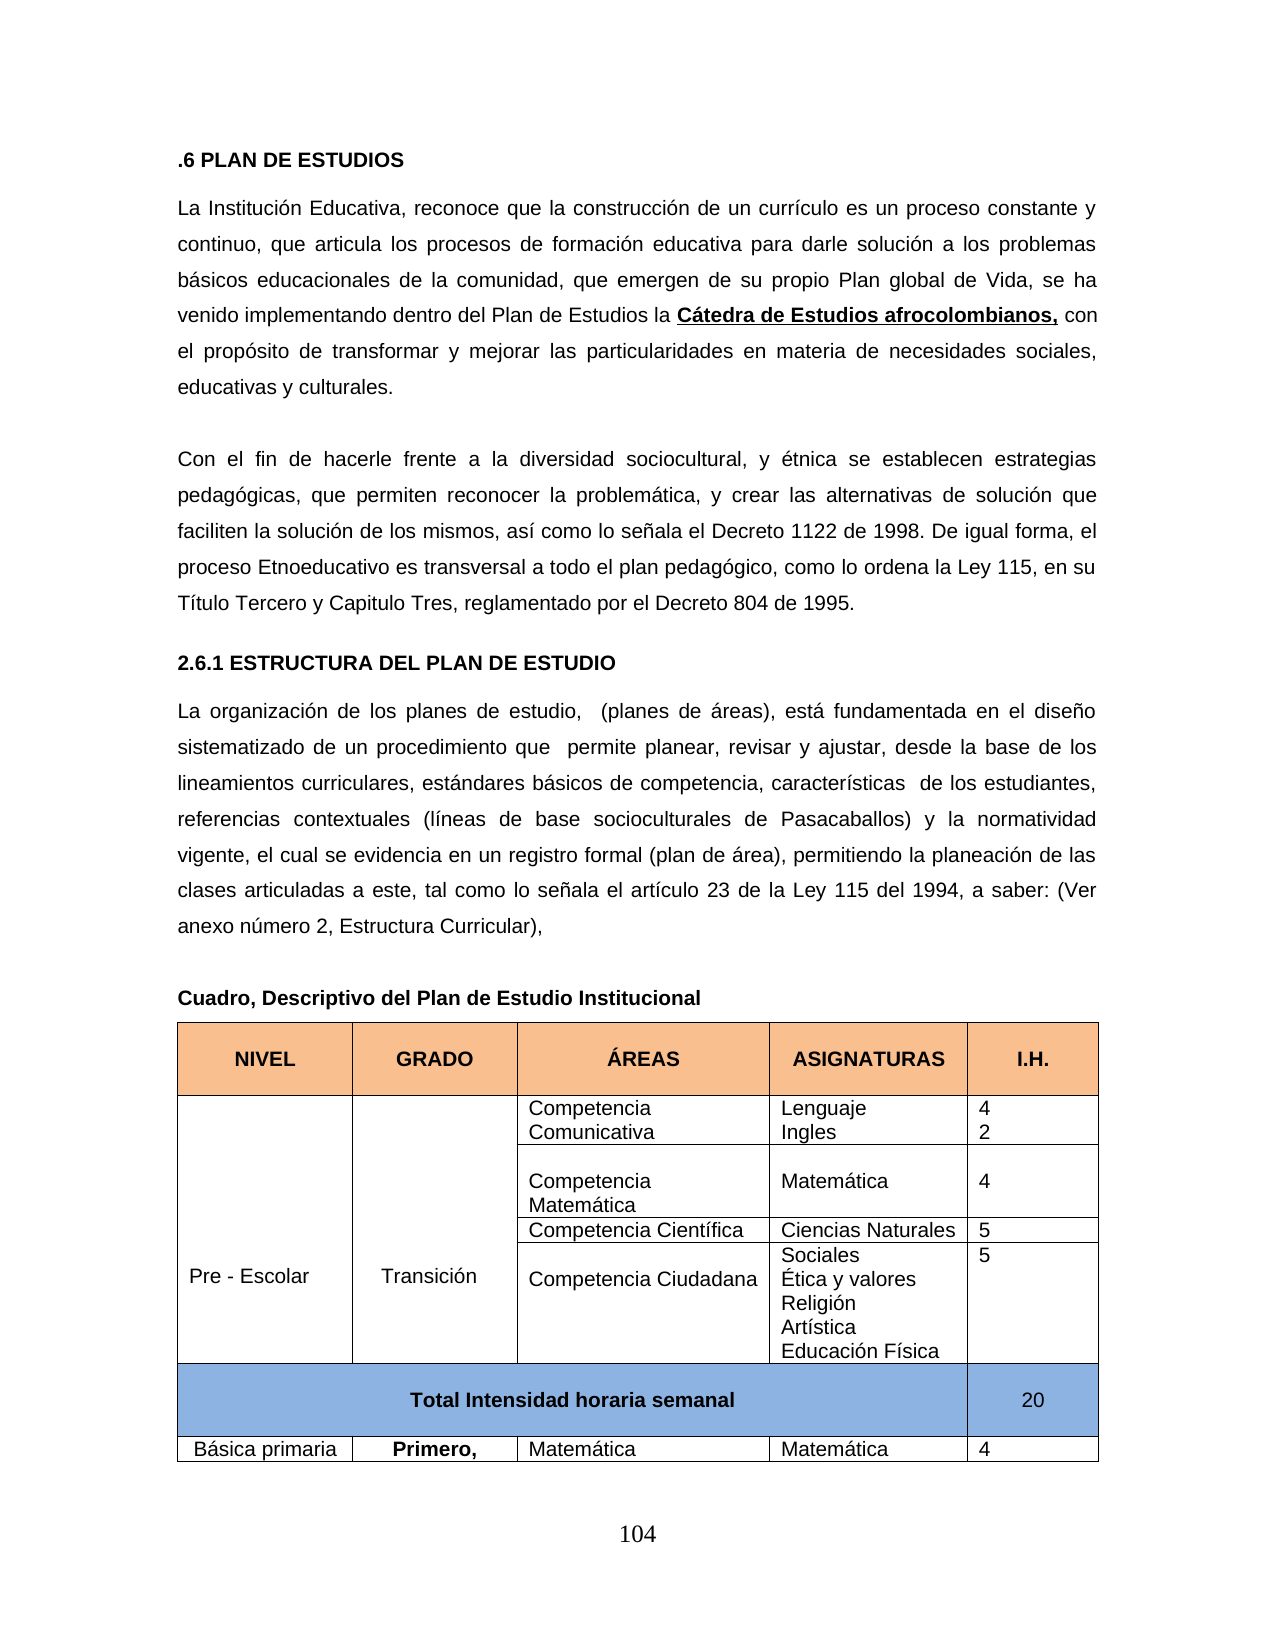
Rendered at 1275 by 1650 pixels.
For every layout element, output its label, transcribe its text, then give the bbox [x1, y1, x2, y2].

table_cell Competencia Científica [518, 1218, 769, 1242]
table_header ÁREAS [518, 1023, 769, 1095]
text La organización de los planes de estudio, (planes de áreas), está fundamentada en el diseño sistematizado de un procedimiento que permite planear, revisar y ajustar, desde la base de los lineamientos curriculares, estándares básicos de competencia, características de los estudiantes, referencias contextuales (líneas de base socioculturales de Pasacaballos) y la normatividad vigente, el cual se evidencia en un registro formal (plan de área), permitiendo la planeación de las clases articuladas a este, tal como lo señala el artículo 23 de la Ley 115 del 1994, a saber: (Ver anexo número 2, Estructura Curricular), [177, 699, 1098, 938]
table_cell 4 2 [968, 1096, 1098, 1144]
table_header I.H. [968, 1023, 1098, 1095]
table_cell Transición [353, 1096, 517, 1363]
table_header ASIGNATURAS [770, 1023, 967, 1095]
text Con el fin de hacerle frente a la diversidad sociocultural, y étnica se establecen estrategias pedagógicas, que permiten reconocer la problemática, y crear las alternativas de solución que faciliten la solución de los mismos, así como lo señala el Decreto 1122 de 1998. De igual forma, el proceso Etnoeducativo es transversal a todo el plan pedagógico, como lo ordena la Ley 115, en su Título Tercero y Capitulo Tres, reglamentado por el Decreto 804 de 1995. [177, 447, 1098, 615]
table_header NIVEL [178, 1023, 352, 1095]
table_cell Sociales Ética y valores Religión Artística Educación Física [770, 1243, 967, 1363]
table_cell Matemática [518, 1437, 769, 1461]
table_cell Competencia Matemática [518, 1145, 769, 1217]
table_cell Competencia Comunicativa [518, 1096, 769, 1144]
table_cell Competencia Ciudadana [518, 1243, 769, 1363]
table_cell Básica primaria [178, 1437, 352, 1461]
table_cell 5 [968, 1243, 1098, 1363]
table_cell Total Intensidad horaria semanal [178, 1364, 967, 1436]
table_cell 4 [968, 1145, 1098, 1217]
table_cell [353, 1437, 517, 1461]
table_cell 20 [968, 1364, 1098, 1436]
table_cell Pre - Escolar [178, 1096, 352, 1363]
table_cell Matemática [770, 1145, 967, 1217]
table_cell 5 [968, 1218, 1098, 1242]
table_cell 4 [968, 1437, 1098, 1461]
table_cell Matemática [770, 1437, 967, 1461]
table_cell Ciencias Naturales [770, 1218, 967, 1242]
table_cell Lenguaje Ingles [770, 1096, 967, 1144]
table_header GRADO [353, 1023, 517, 1095]
text valores ios ento y la cultura mprendimiento y la cultura os, como lo viven,)como lcnoeducacion)2.6 PLAN DE ESTUDIOS [177, 148, 1098, 172]
text La Institución Educativa, reconoce que la construcción de un currículo es un proceso constante y continuo, que articula los procesos de formación educativa para darle solución a los problemas básicos educacionales de la comunidad, que emergen de su propio Plan global de Vida, se ha venido implementando dentro del Plan de Estudios la Cátedra de Estudios afrocolombianos, con el propósito de transformar y mejorar las particularidades en materia de necesidades sociales, educativas y culturales. [177, 196, 1098, 399]
text Cuadro, Descriptivo del Plan de Estudio Institucional [177, 986, 1098, 1010]
text 2.6.1 ESTRUCTURA DEL PLAN DE ESTUDIO [177, 651, 1098, 675]
